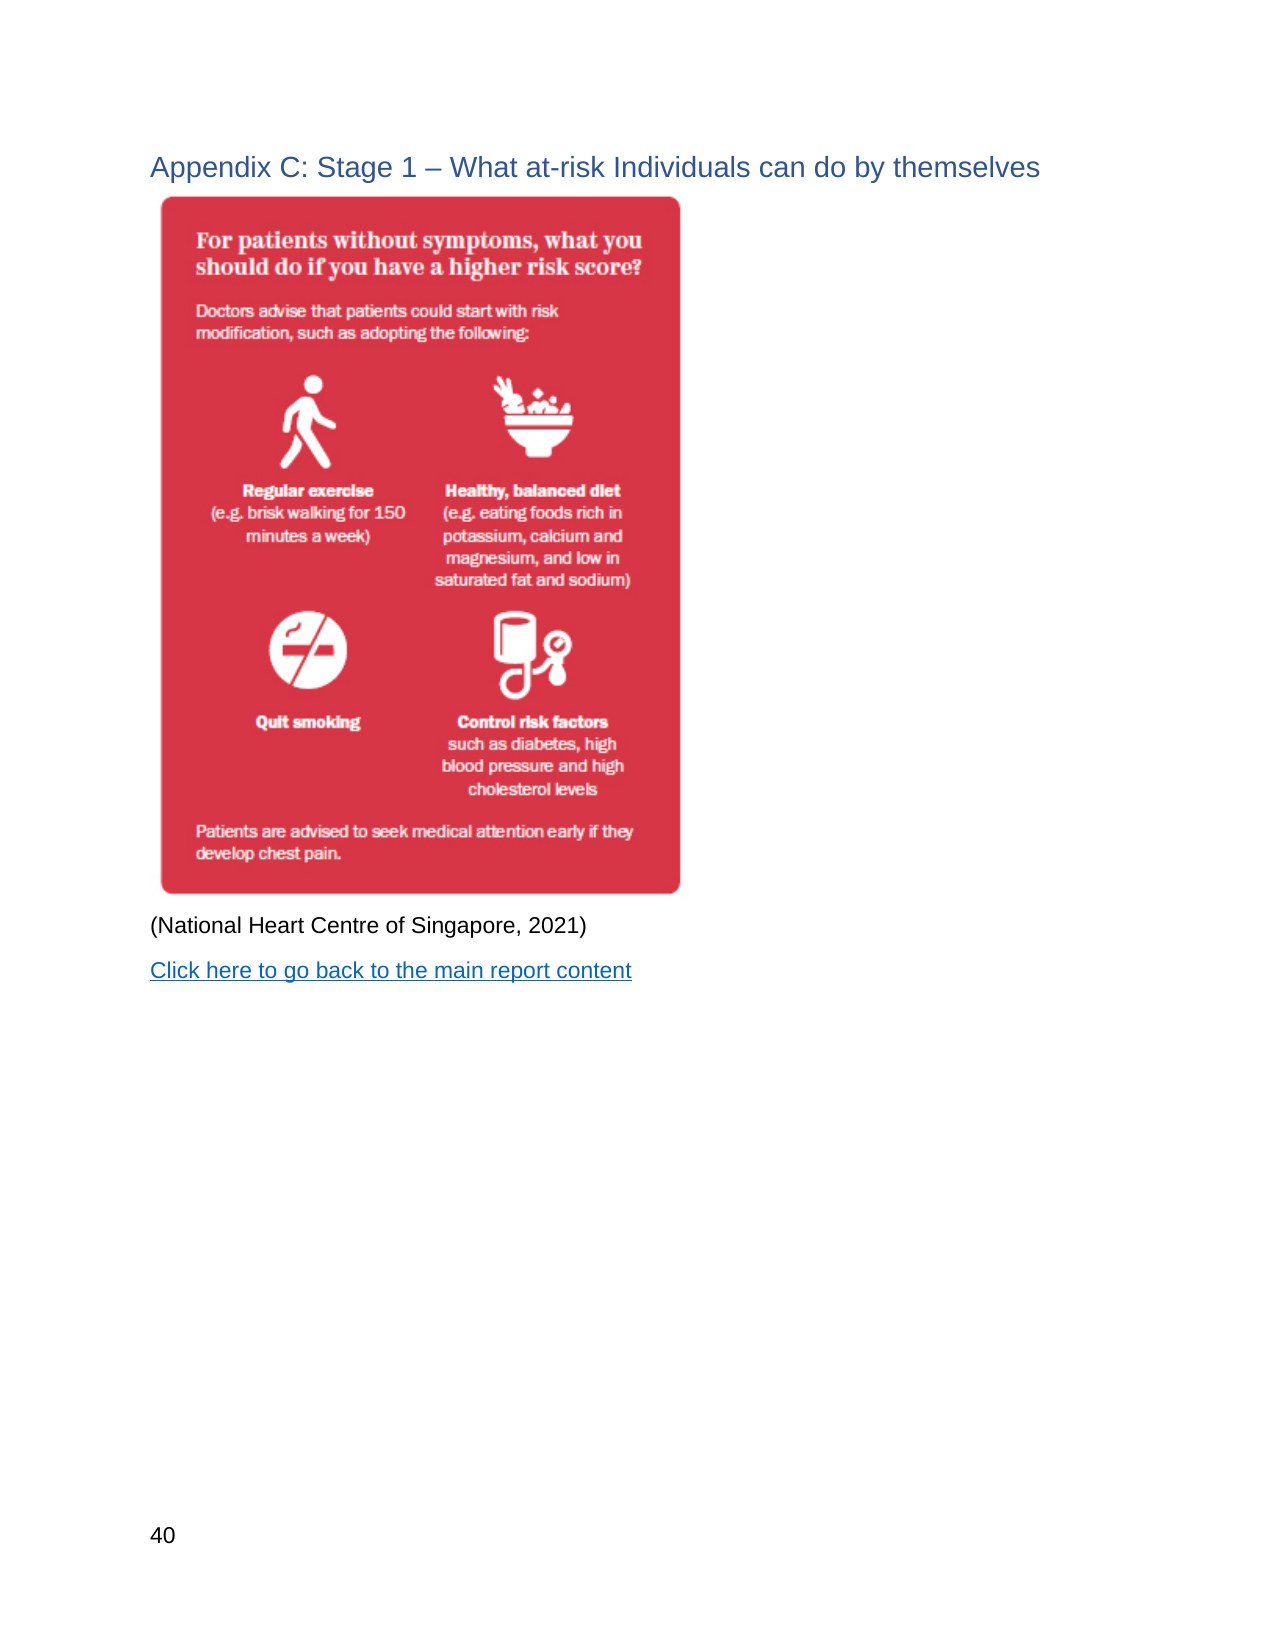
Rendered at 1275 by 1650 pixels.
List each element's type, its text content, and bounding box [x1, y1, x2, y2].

text Click here to go back to the main report content [150, 957, 1125, 983]
subtitle Appendix C: Stage 1 – What at-risk Individuals can do by themselves [150, 150, 1125, 183]
picture [150, 186, 693, 908]
